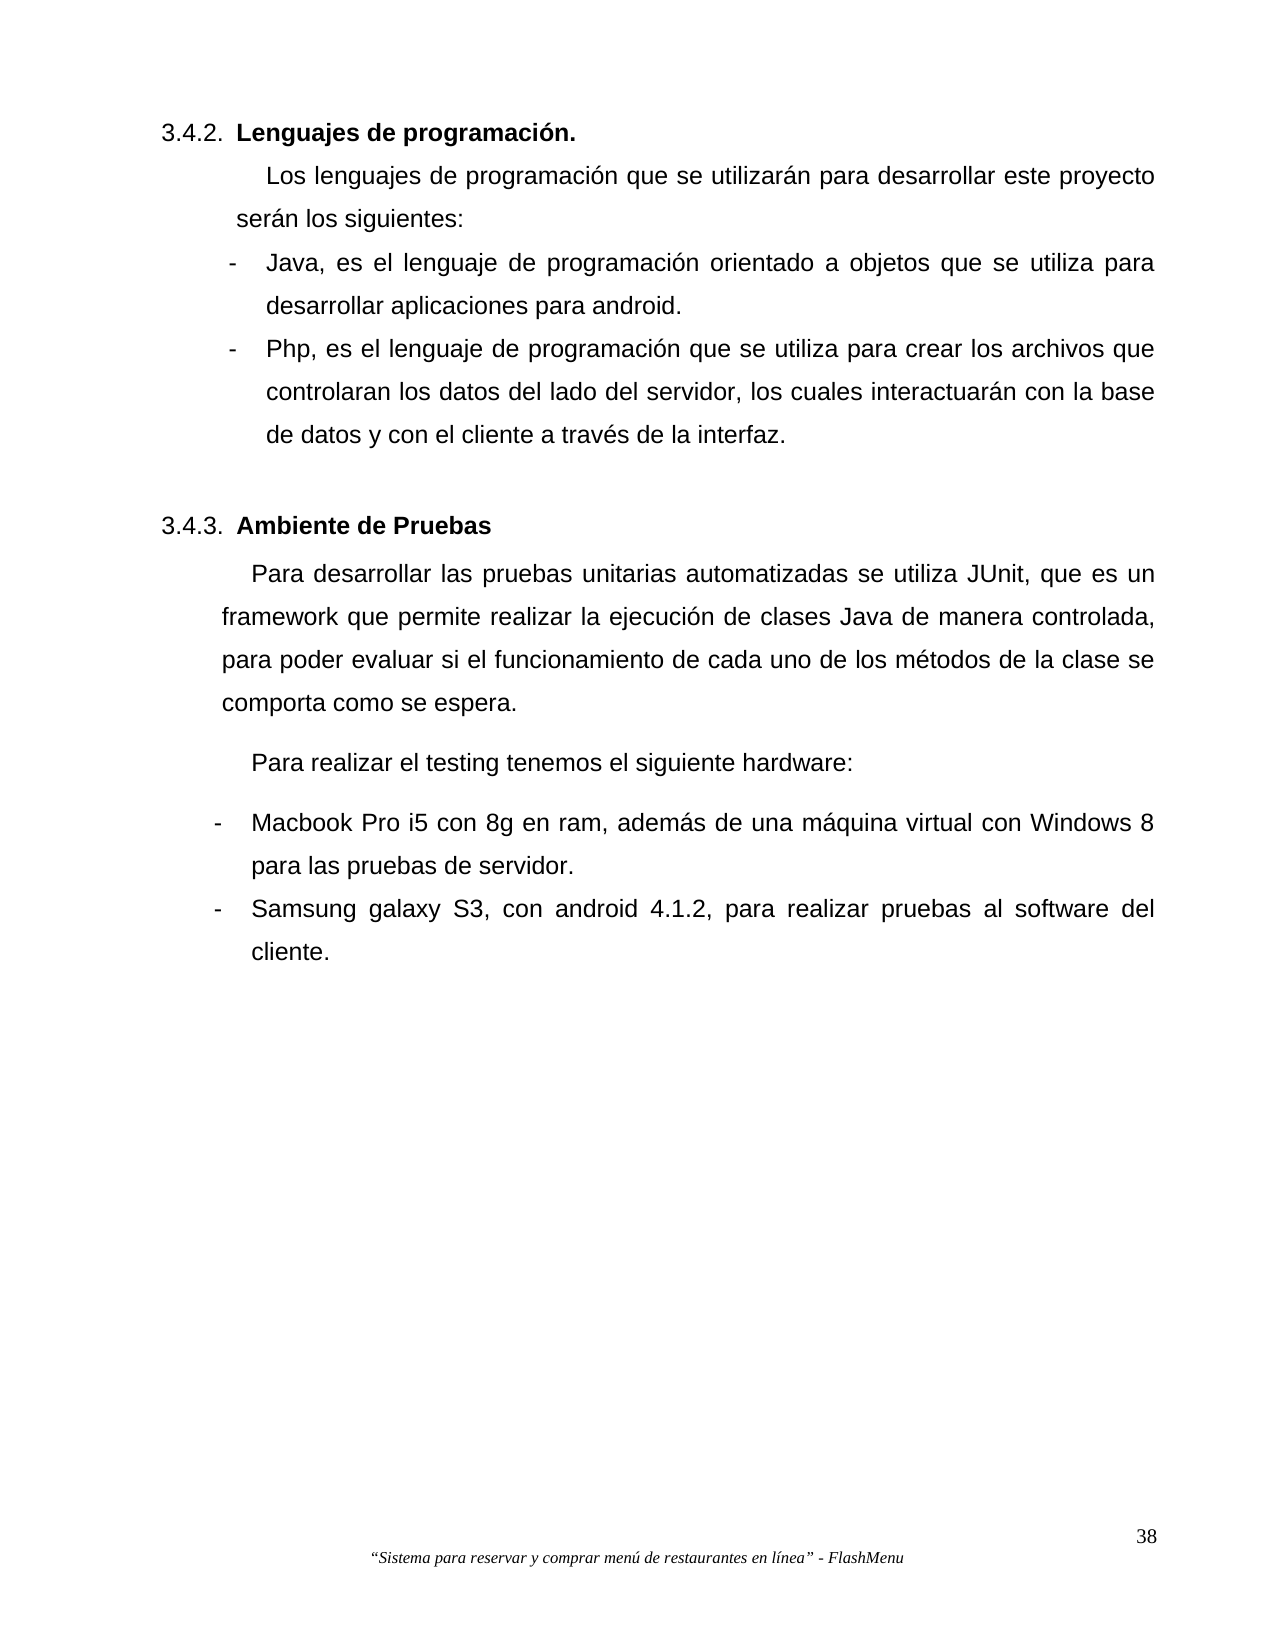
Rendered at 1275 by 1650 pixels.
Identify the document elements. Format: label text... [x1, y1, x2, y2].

text Para desarrollar las pruebas unitarias automatizadas se utiliza JUnit, que es un framework que permite realizar la ejecución de clases Java de manera controlada, para poder evaluar si el funcionamiento de cada uno de los métodos de la clase se comporta como se espera. [222, 558, 1157, 717]
list Ambiente de Pruebas [161, 511, 1157, 539]
list Samsung galaxy S3, con android 4.1.2, para realizar pruebas al software del cliente. [213, 894, 1157, 966]
text Para realizar el testing tenemos el siguiente hardware: [222, 748, 1157, 776]
list Java, es el lenguaje de programación orientado a objetos que se utiliza para desarrollar aplicaciones para android. [228, 247, 1157, 319]
list Macbook Pro i5 con 8g en ram, además de una máquina virtual con Windows 8 para las pruebas de servidor. [213, 807, 1157, 879]
list Los lenguajes de programación que se utilizarán para desarrollar este proyecto serán los siguientes: [236, 161, 1157, 233]
list Lenguajes de programación. [161, 118, 1157, 147]
list Php, es el lenguaje de programación que se utiliza para crear los archivos que controlaran los datos del lado del servidor, los cuales interactuarán con la base de datos y con el cliente a través de la interfaz. [228, 334, 1157, 449]
